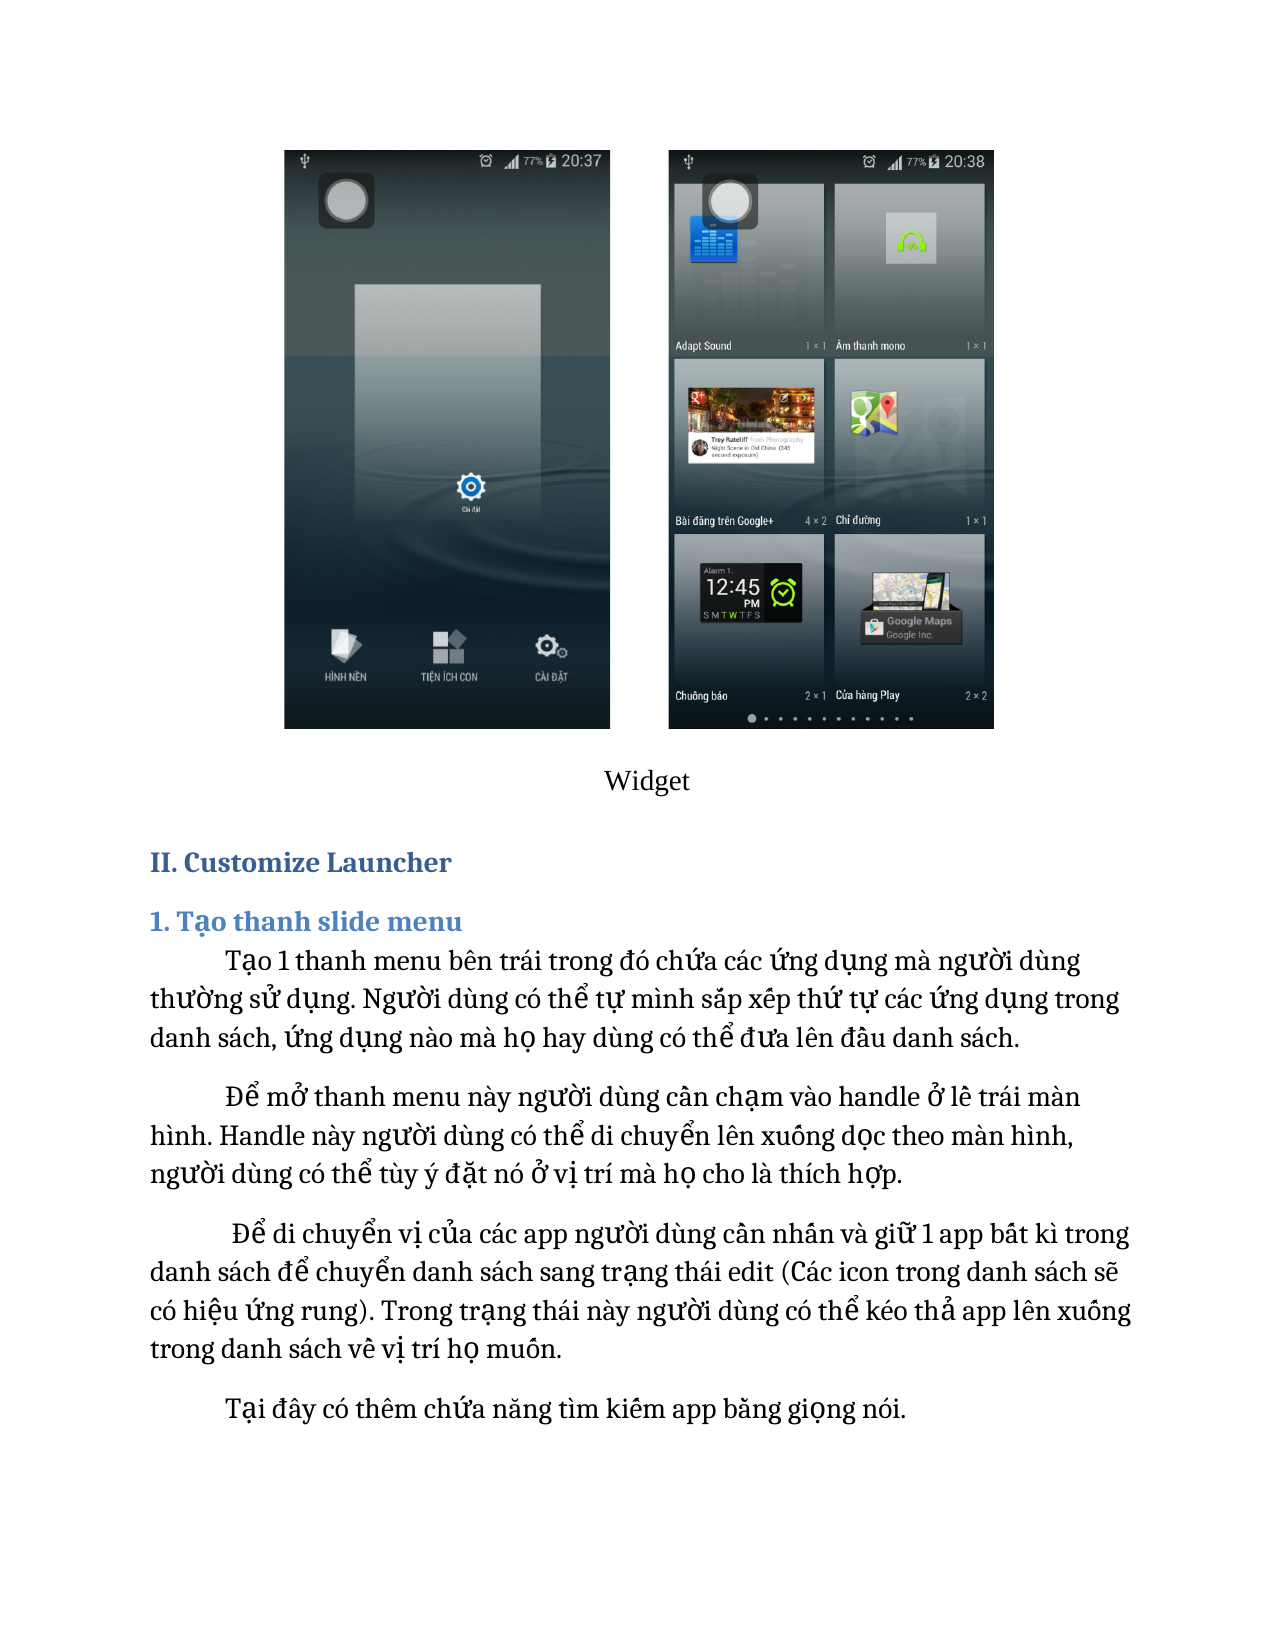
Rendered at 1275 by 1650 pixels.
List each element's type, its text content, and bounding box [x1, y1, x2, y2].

picture [668, 150, 994, 729]
text Để mở thanh menu này người dùng cần chạm vào handle ở lề trái màn hình. Handle này người dùng có thể di chuyển lên xuống dọc theo màn hình, người dùng có thể tùy ý đặt nó ở vị trí mà họ cho là thích hợp. [150, 1081, 1144, 1191]
text Tạo 1 thanh menu bên trái trong đó chứa các ứng dụng mà người dùng thường sử dụng. Người dùng có thể tự mình sắp xếp thứ tự các ứng dụng trong danh sách, ứng dụng nào mà họ hay dùng có thể đưa lên đầu danh sách. [150, 944, 1144, 1055]
text Widget [150, 763, 1144, 796]
picture [284, 150, 611, 729]
subtitle II. Customize Launcher [150, 846, 1144, 880]
text Để di chuyển vị của các app người dùng cần nhấn và giữ 1 app bất kì trong danh sách để chuyển danh sách sang trạng thái edit (Các icon trong danh sách sẽ có hiệu ứng rung). Trong trạng thái này người dùng có thể kéo thả app lên xuống trong danh sách về vị trí họ muốn. [150, 1217, 1144, 1366]
subtitle 1. Tạo thanh slide menu [150, 906, 1144, 939]
text Tại đây có thêm chứa năng tìm kiếm app bằng giọng nói. [150, 1392, 1144, 1426]
